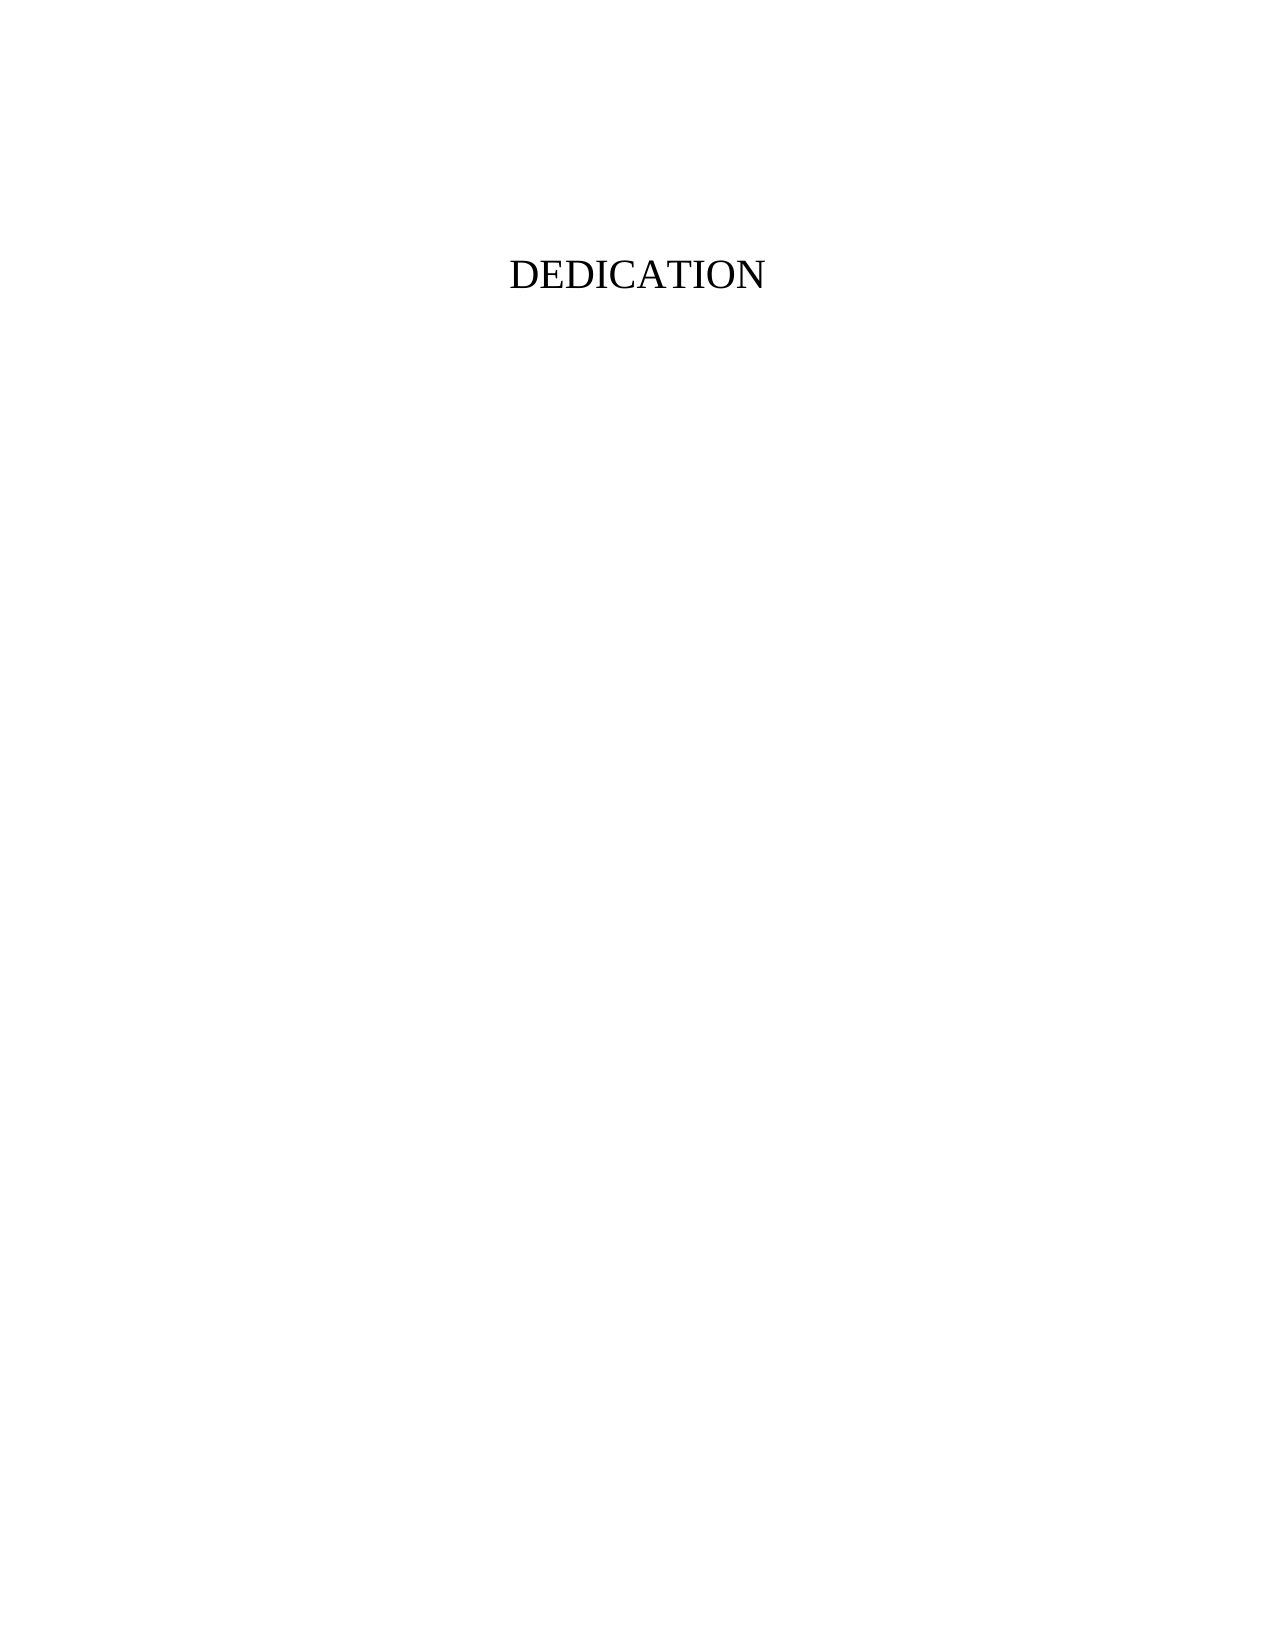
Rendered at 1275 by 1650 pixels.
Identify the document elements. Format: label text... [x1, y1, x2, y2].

subtitle DEDICATION [150, 249, 1125, 297]
